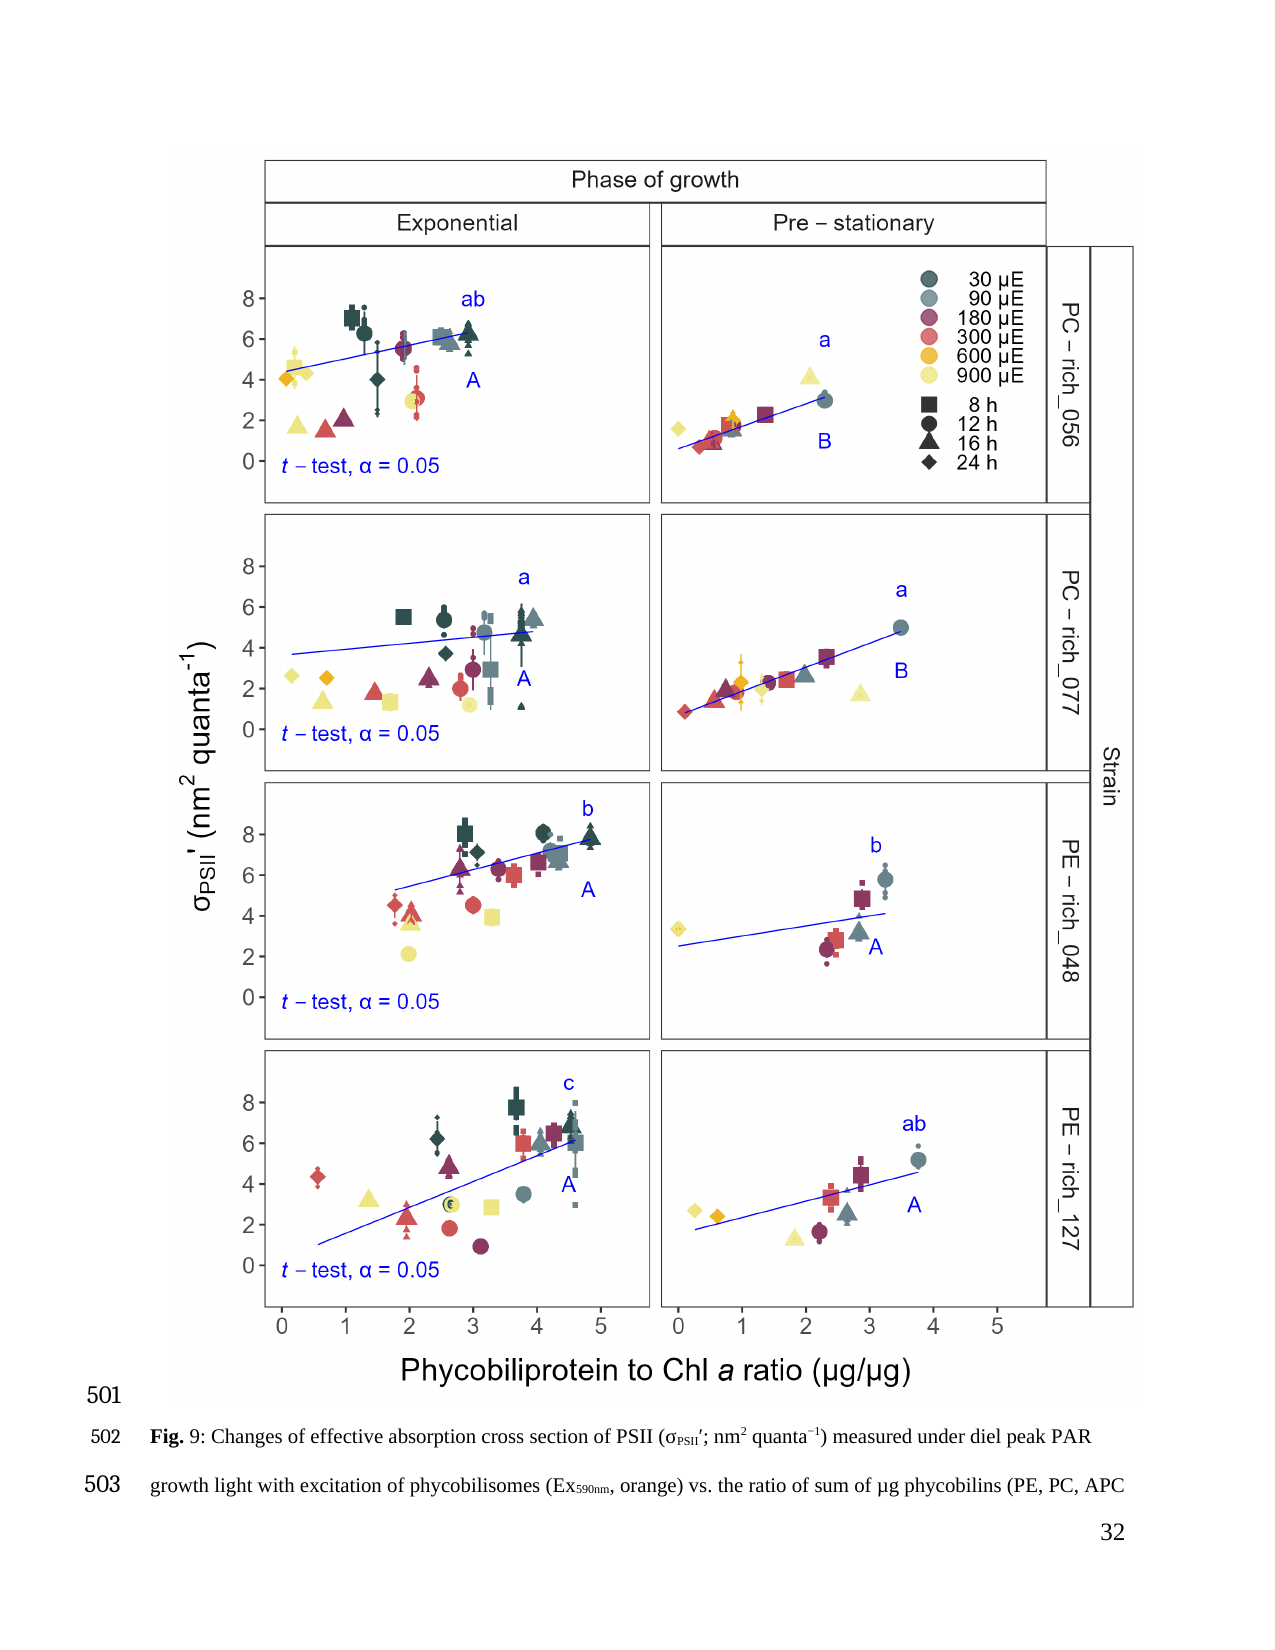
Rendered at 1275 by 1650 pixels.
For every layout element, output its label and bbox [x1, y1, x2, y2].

picture [168, 150, 1144, 1404]
text [150, 1424, 1125, 1497]
